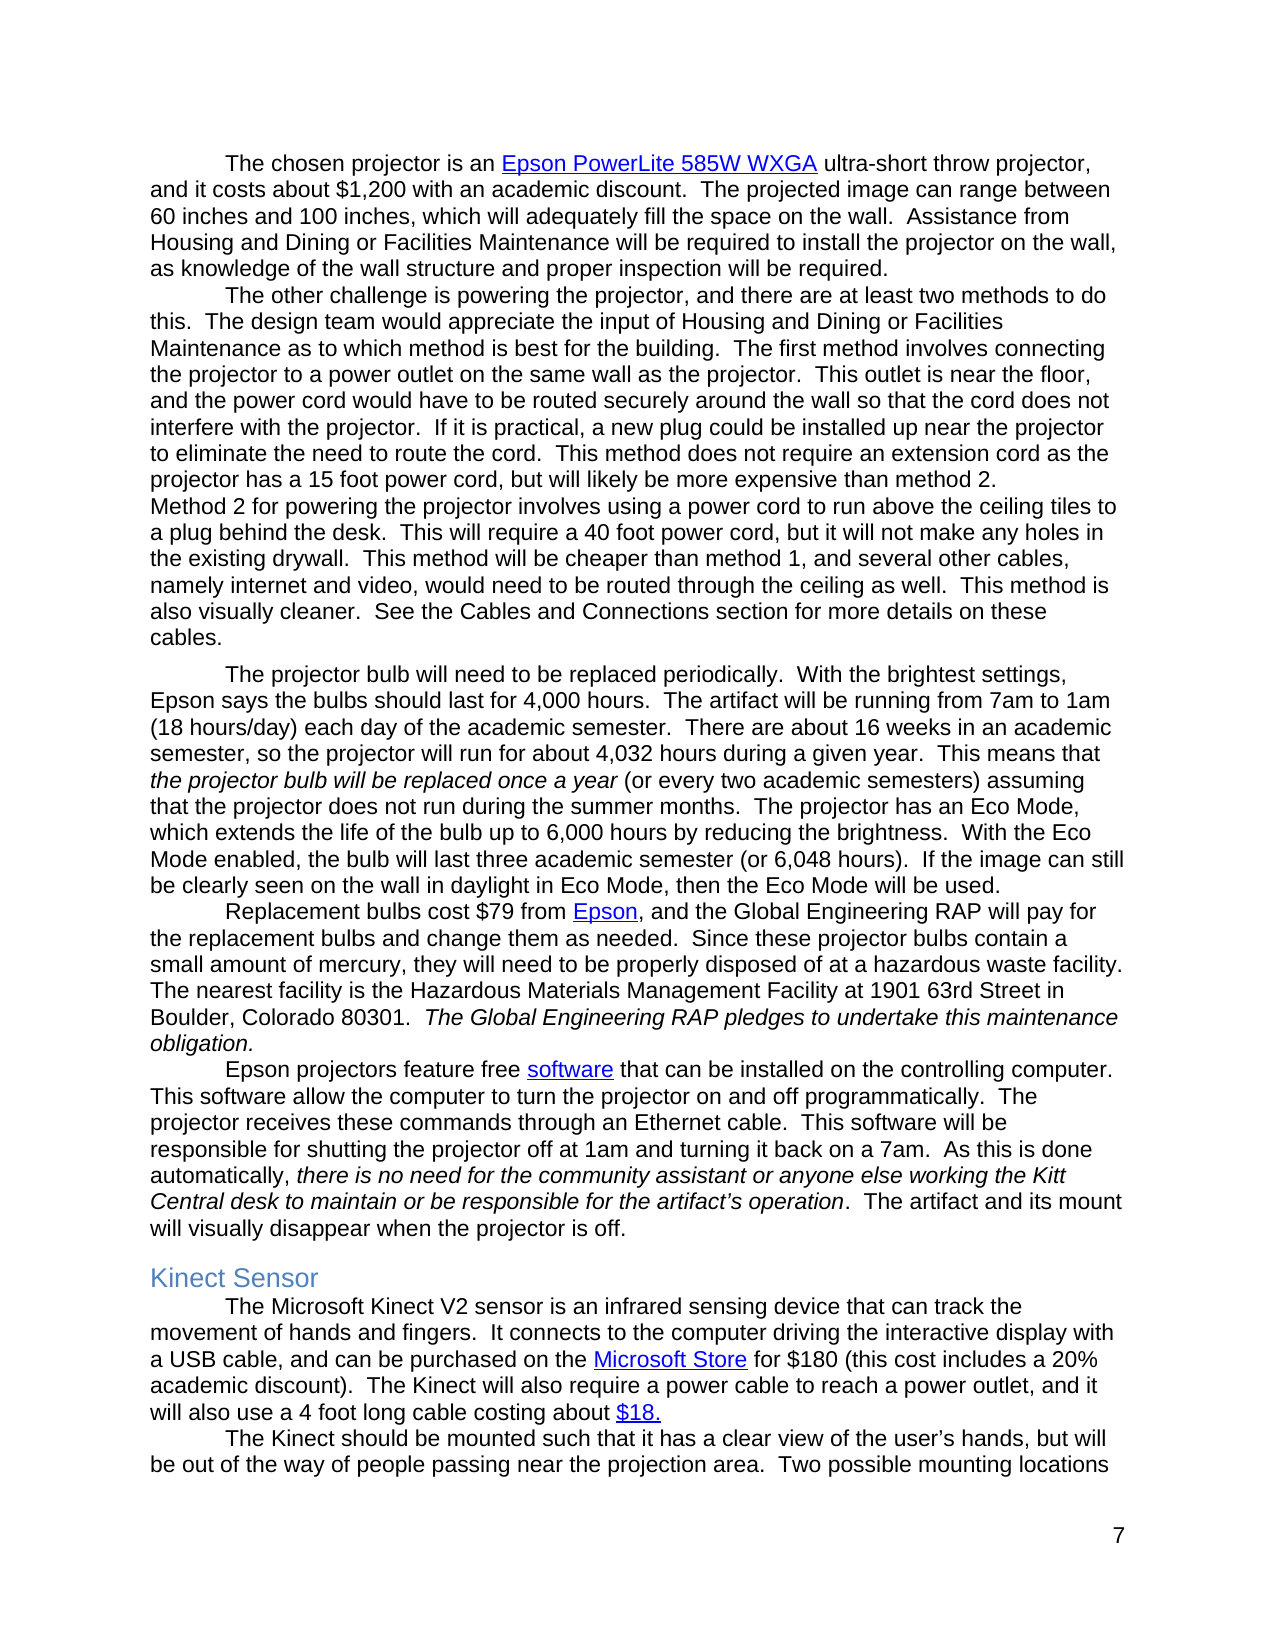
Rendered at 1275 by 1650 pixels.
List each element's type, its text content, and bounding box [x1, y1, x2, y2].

text The projector bulb will need to be replaced periodically. With the brightest settings, Epson says the bulbs should last for 4,000 hours. The artifact will be running from 7am to 1am (18 hours/day) each day of the academic semester. There are about 16 weeks in an academic semester, so the projector will run for about 4,032 hours during a given year. This means that the projector bulb will be replaced once a year (or every two academic semesters) assuming that the projector does not run during the summer months. The projector has an Eco Mode, which extends the life of the bulb up to 6,000 hours by reducing the brightness. With the Eco Mode enabled, the bulb will last three academic semester (or 6,048 hours). If the image can still be clearly seen on the wall in daylight in Eco Mode, then the Eco Mode will be used. [150, 661, 1125, 898]
text The Microsoft Kinect V2 sensor is an infrared sensing device that can track the movement of hands and fingers. It connects to the computer driving the interactive display with a USB cable, and can be purchased on the Microsoft Store for $180 (this cost includes a 20% academic discount). The Kinect will also require a power cable to reach a power outlet, and it will also use a 4 foot long cable costing about $18. [150, 1293, 1125, 1425]
text Method 2 for powering the projector involves using a power cord to run above the ceiling tiles to a plug behind the desk. This will require a 40 foot power cord, but it will not make any holes in the existing drywall. This method will be cheaper than method 1, and several other cables, namely internet and video, would need to be routed through the ceiling as well. This method is also visually cleaner. See the Cables and Connections section for more details on these cables. [150, 493, 1125, 651]
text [150, 1425, 1125, 1477]
text The chosen projector is an Epson PowerLite 585W WXGA ultra-short throw projector, and it costs about $1,200 with an academic discount. The projected image can range between 60 inches and 100 inches, which will adequately fill the space on the wall. Assistance from Housing and Dining or Facilities Maintenance will be required to install the projector on the wall, as knowledge of the wall structure and proper inspection will be required. [150, 150, 1125, 282]
text Epson projectors feature free software that can be installed on the controlling computer. This software allow the computer to turn the projector on and off programmatically. The projector receives these commands through an Ethernet cable. This software will be responsible for shutting the projector off at 1am and turning it back on a 7am. As this is done automatically, there is no need for the community assistant or anyone else working the Kitt Central desk to maintain or be responsible for the artifact’s operation. The artifact and its mount will visually disappear when the projector is off. [150, 1056, 1125, 1241]
text Replacement bulbs cost $79 from Epson, and the Global Engineering RAP will pay for the replacement bulbs and change them as needed. Since these projector bulbs contain a small amount of mercury, they will need to be properly disposed of at a hazardous waste facility. The nearest facility is the Hazardous Materials Management Facility at 1901 63rd Street in Boulder, Colorado 80301. The Global Engineering RAP pledges to undertake this maintenance obligation. [150, 898, 1125, 1056]
subtitle Kinect Sensor [150, 1262, 1125, 1293]
text The other challenge is powering the projector, and there are at least two methods to do this. The design team would appreciate the input of Housing and Dining or Facilities Maintenance as to which method is best for the building. The first method involves connecting the projector to a power outlet on the same wall as the projector. This outlet is near the floor, and the power cord would have to be routed securely around the wall so that the cord does not interfere with the projector. If it is practical, a new plug could be installed up near the projector to eliminate the need to route the cord. This method does not require an extension cord as the projector has a 15 foot power cord, but will likely be more expensive than method 2. [150, 282, 1125, 493]
